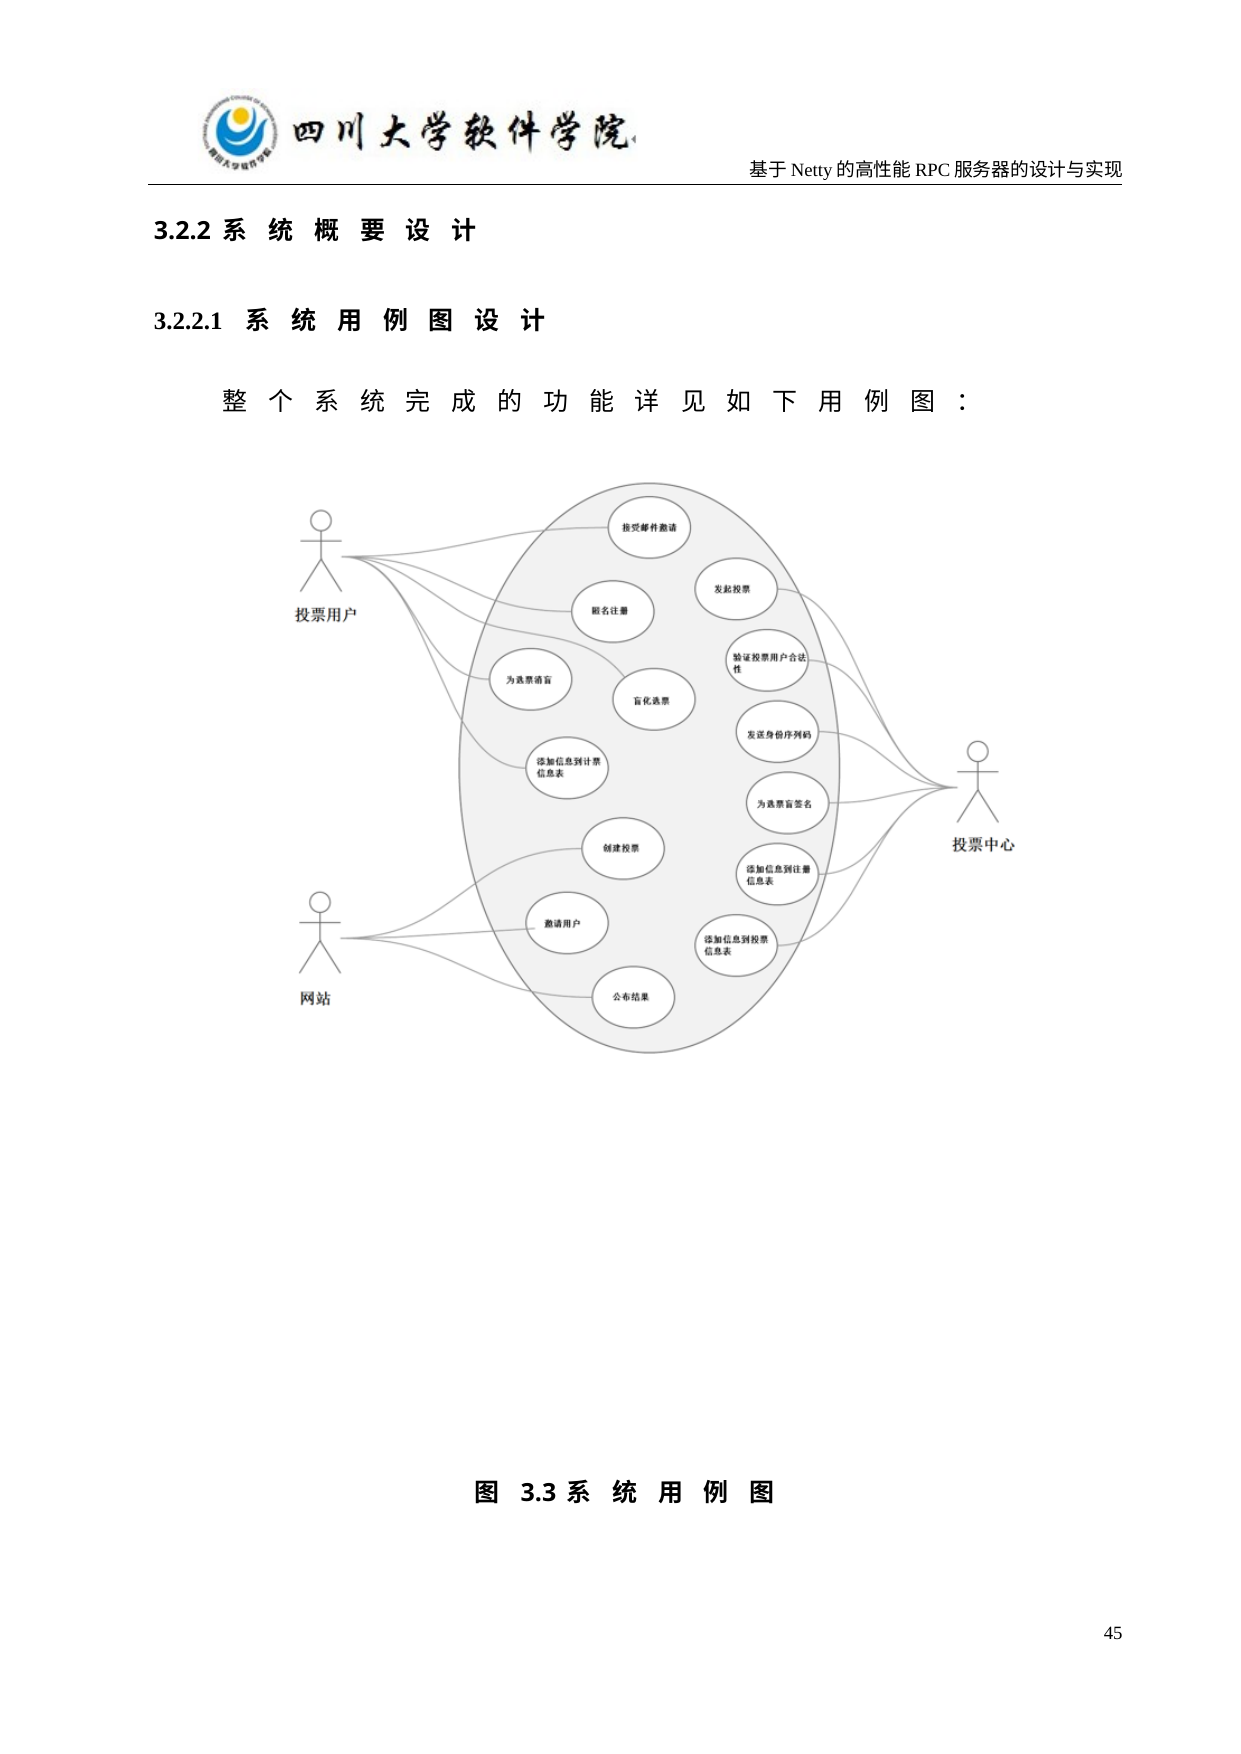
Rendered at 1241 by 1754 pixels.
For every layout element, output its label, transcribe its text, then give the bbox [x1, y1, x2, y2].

subtitle 3.2.2 系统概要设计 [154, 198, 1116, 259]
picture [197, 88, 639, 177]
text 整个系统完成的功能详见如下用例图： [154, 369, 1116, 430]
picture [222, 448, 1047, 1102]
text 图3.3 系统用例图 [154, 1460, 1116, 1521]
subtitle 3.2.2.1 系统用例图设计 [154, 288, 1116, 349]
